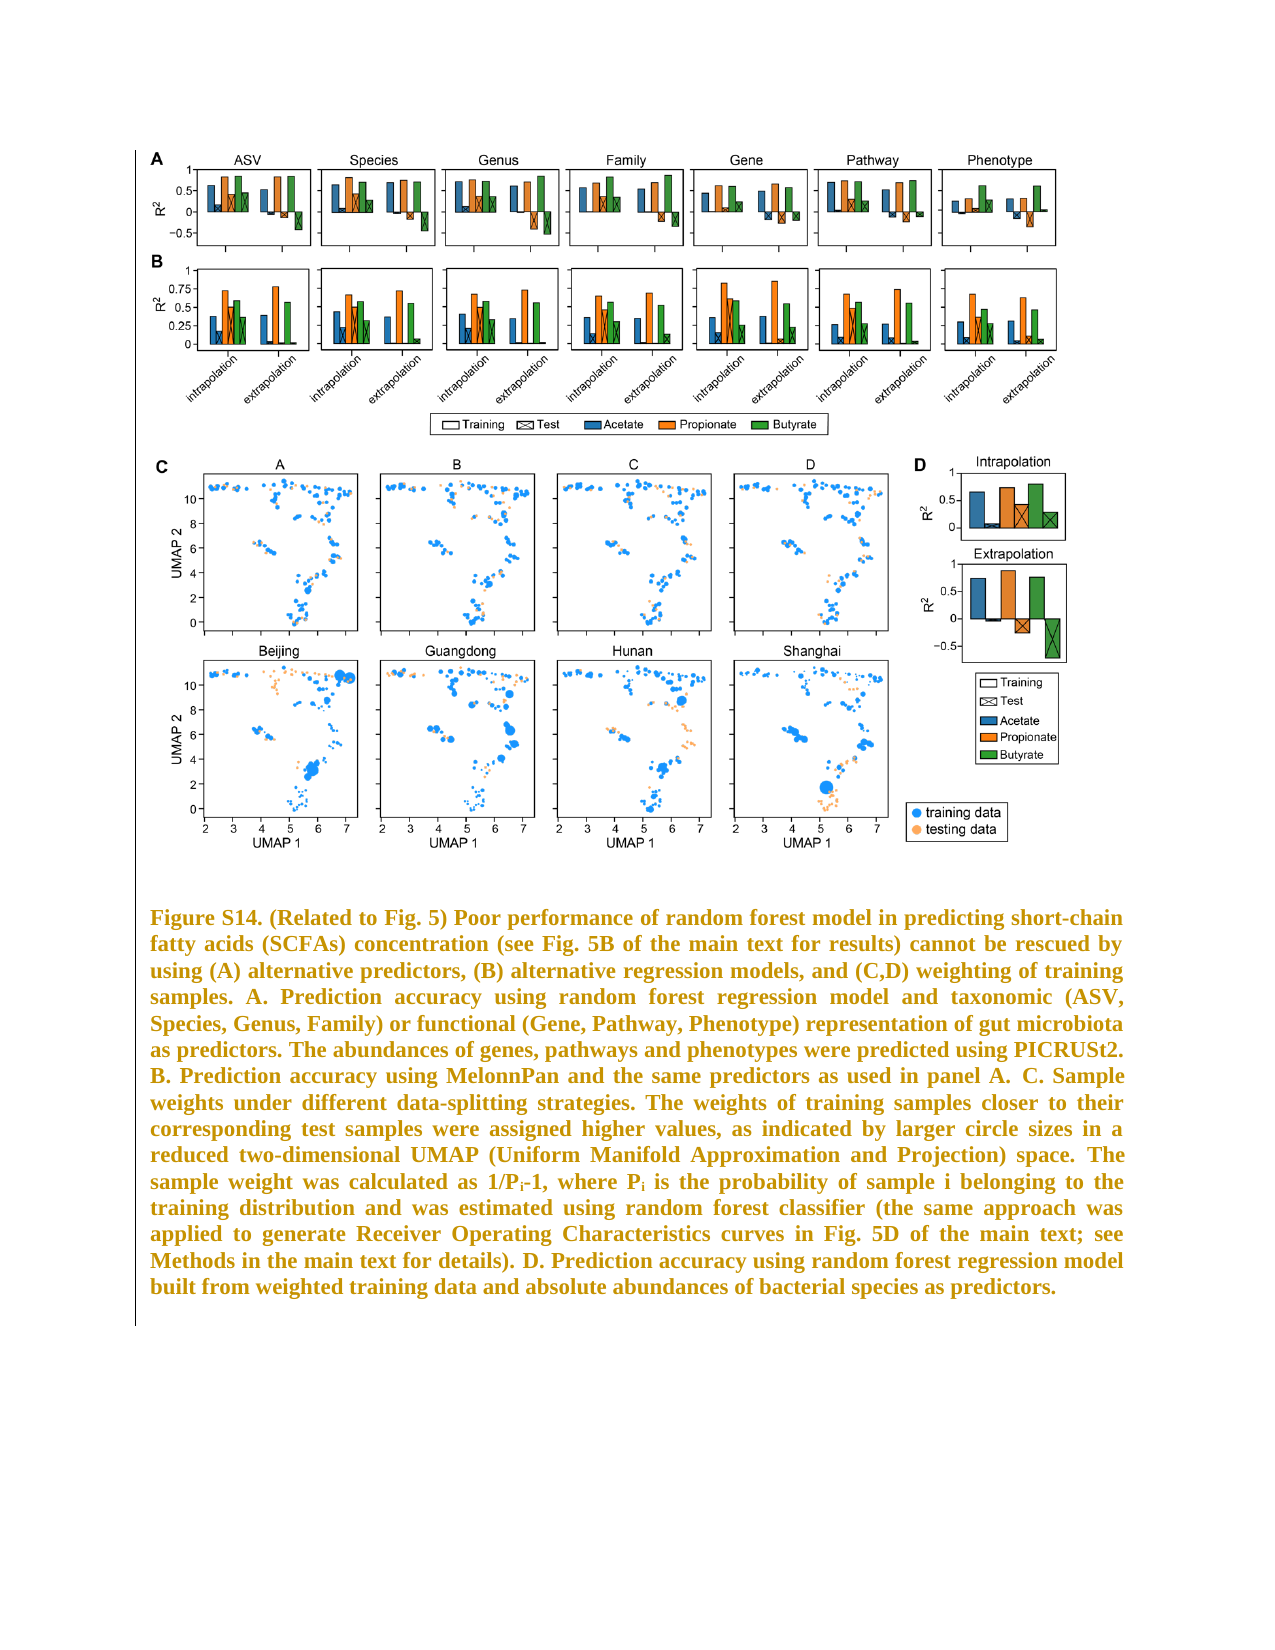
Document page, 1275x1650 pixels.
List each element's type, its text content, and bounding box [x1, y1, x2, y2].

picture [150, 150, 1067, 852]
text Figure S14. (Related to Fig. 5) Poor performance of random forest model in predicting short-chain fatty acids (SCFAs) concentration (see Fig. 5B of the main text for results) cannot be rescued by using (A) alternative predictors, (B) alternative regression models, and (C,D) weighting of training samples. A. Prediction accuracy using random forest regression model and taxonomic (ASV, Species, Genus, Family) or functional (Gene, Pathway, Phenotype) representation of gut microbiota as predictors. The abundances of genes, pathways and phenotypes were predicted using PICRUSt2. B. Prediction accuracy using MelonnPan and the same predictors as used in panel A. C. Sample weights under different data-splitting strategies. The weights of training samples closer to their corresponding test samples were assigned higher values, as indicated by larger circle sizes in a reduced two-dimensional UMAP (Uniform Manifold Approximation and Projection) space. The sample weight was calculated as 1/Pi-1, where Pi is the probability of sample i belonging to the training distribution and was estimated using random forest classifier (the same approach was applied to generate Receiver Operating Characteristics curves in Fig. 5D of the main text; see Methods in the main text for details). D. Prediction accuracy using random forest regression model built from weighted training data and absolute abundances of bacterial species as predictors. [150, 904, 1125, 1299]
